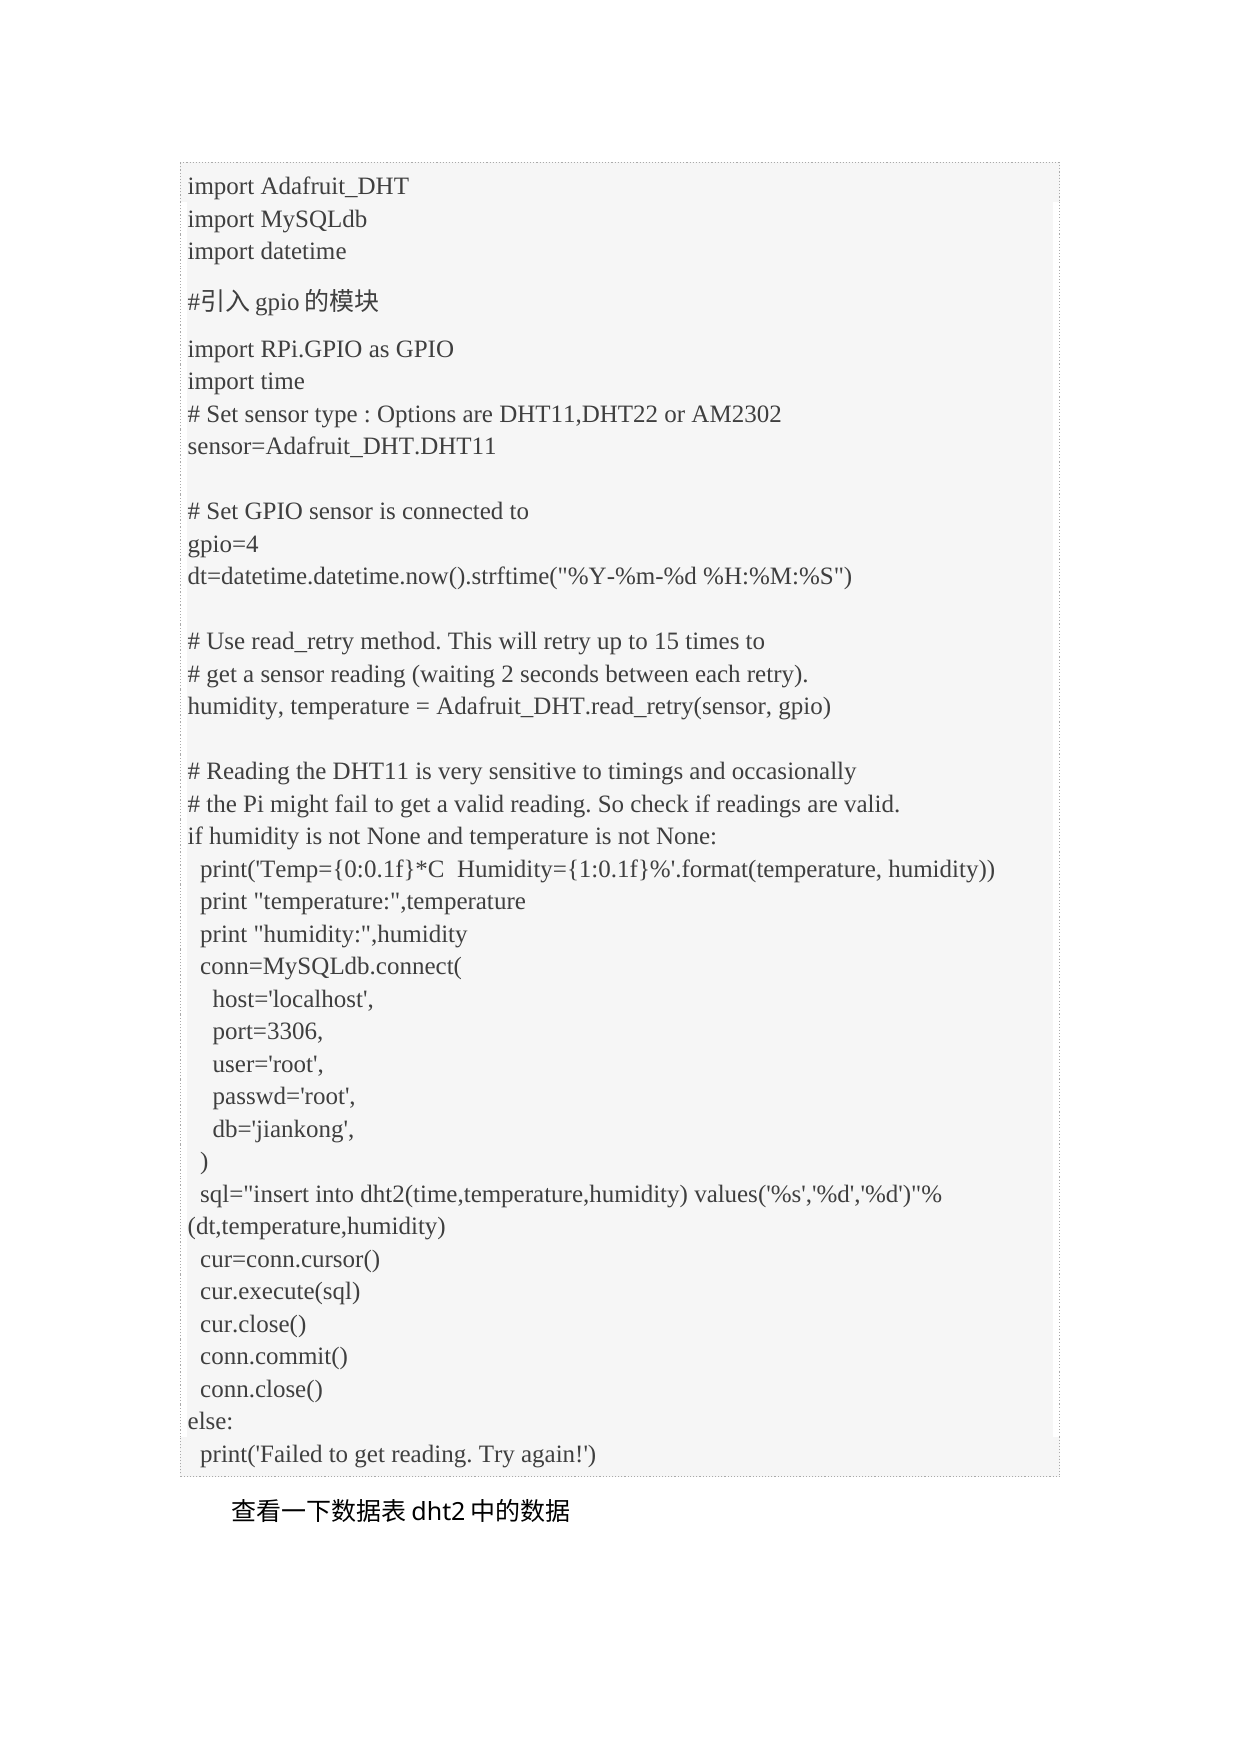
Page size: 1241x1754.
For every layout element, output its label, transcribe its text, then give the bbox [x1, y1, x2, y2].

text cur.close() [187, 1307, 1053, 1339]
text # Reading the DHT11 is very sensitive to timings and occasionally [187, 754, 1053, 787]
text conn=MySQLdb.connect( [187, 949, 1053, 982]
text else: [187, 1404, 1053, 1429]
text dt=datetime.datetime.now().strftime("%Y-%m-%d %H:%M:%S") [187, 559, 1053, 592]
text print "temperature:",temperature [187, 884, 1053, 917]
text # the Pi might fail to get a valid reading. So check if readings are valid. [187, 787, 1053, 819]
text # Set sensor type : Options are DHT11,DHT22 or AM2302 [187, 397, 1053, 429]
text #引入gpio的模块 [187, 267, 1053, 332]
text import time [187, 364, 1053, 397]
text 查看一下数据表dht2中的数据 [187, 1477, 1053, 1542]
text cur.execute(sql) [187, 1274, 1053, 1307]
text # get a sensor reading (waiting 2 seconds between each retry). [187, 657, 1053, 689]
text host='localhost', [187, 982, 1053, 1014]
text db='jiankong', [187, 1112, 1053, 1144]
text import MySQLdb [187, 202, 1053, 234]
text # Set GPIO sensor is connected to [187, 494, 1053, 527]
text passwd='root', [187, 1079, 1053, 1112]
text conn.commit() [187, 1339, 1053, 1372]
text port=3306, [187, 1014, 1053, 1047]
text # Use read_retry method. This will retry up to 15 times to [187, 624, 1053, 657]
text print('Temp={0:0.1f}*C Humidity={1:0.1f}%'.format(temperature, humidity)) [187, 852, 1053, 884]
text if humidity is not None and temperature is not None: [187, 819, 1053, 852]
text user='root', [187, 1047, 1053, 1079]
text import RPi.GPIO as GPIO [187, 332, 1053, 364]
text sql="insert into dht2(time,temperature,humidity) values('%s','%d','%d')"%(dt,temperature,humidity) [187, 1177, 1053, 1242]
text gpio=4 [187, 527, 1053, 559]
text import datetime [187, 234, 1053, 267]
text import Adafruit_DHT [180, 162, 1060, 202]
text print "humidity:",humidity [187, 917, 1053, 949]
text ) [187, 1144, 1053, 1177]
text cur=conn.cursor() [187, 1242, 1053, 1274]
text humidity, temperature = Adafruit_DHT.read_retry(sensor, gpio) [187, 689, 1053, 722]
text conn.close() [187, 1372, 1053, 1404]
text print('Failed to get reading. Try again!') [180, 1429, 1060, 1477]
text sensor=Adafruit_DHT.DHT11 [187, 429, 1053, 462]
